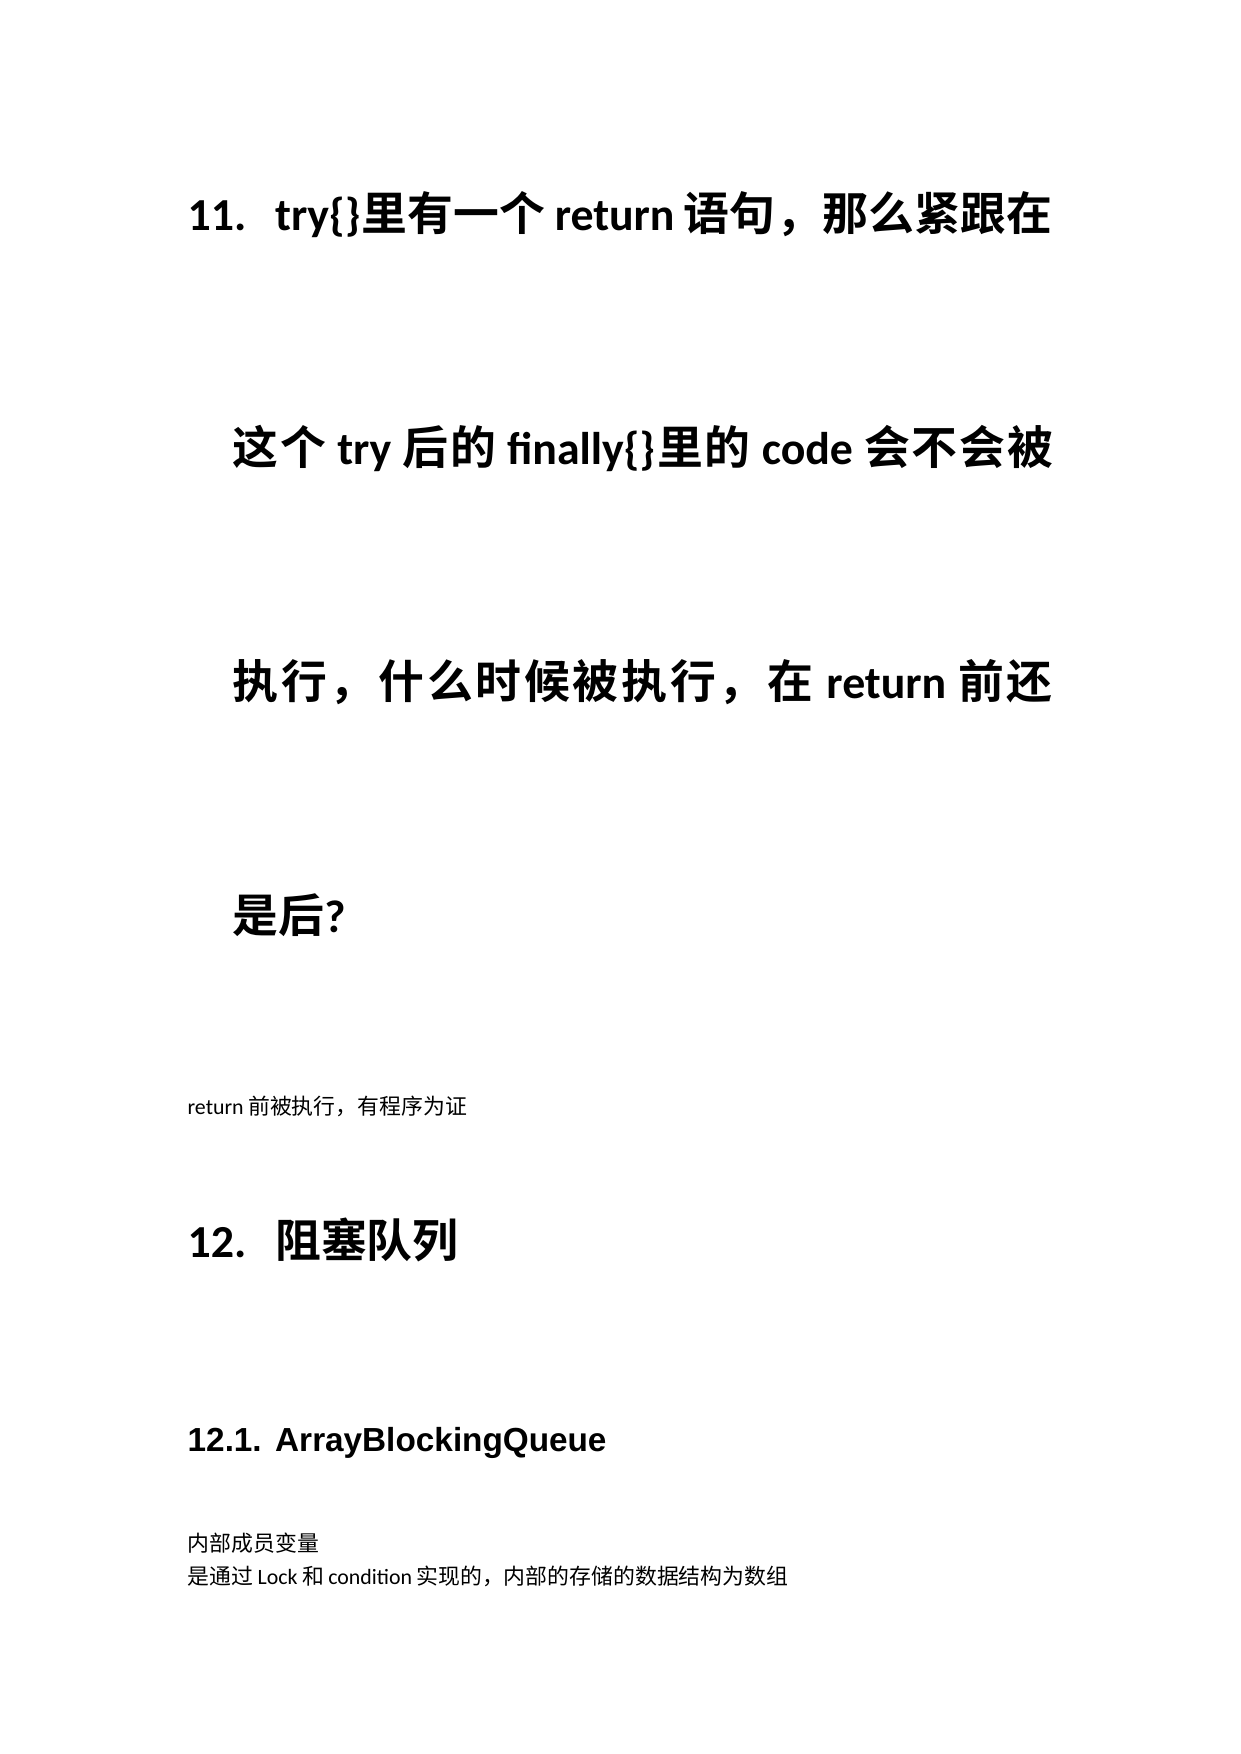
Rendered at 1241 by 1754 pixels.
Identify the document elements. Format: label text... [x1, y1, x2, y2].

text return前被执行，有程序为证 [187, 1088, 1053, 1121]
subtitle 阻塞队列 [187, 1189, 1053, 1286]
subtitle try{}里有一个return语句，那么紧跟在这个try后的finally{}里的code会不会被执行，什么时候被执行，在return前还是后? [187, 162, 1053, 961]
text 内部成员变量 [187, 1533, 1053, 1566]
subtitle ArrayBlockingQueue [187, 1414, 1053, 1479]
